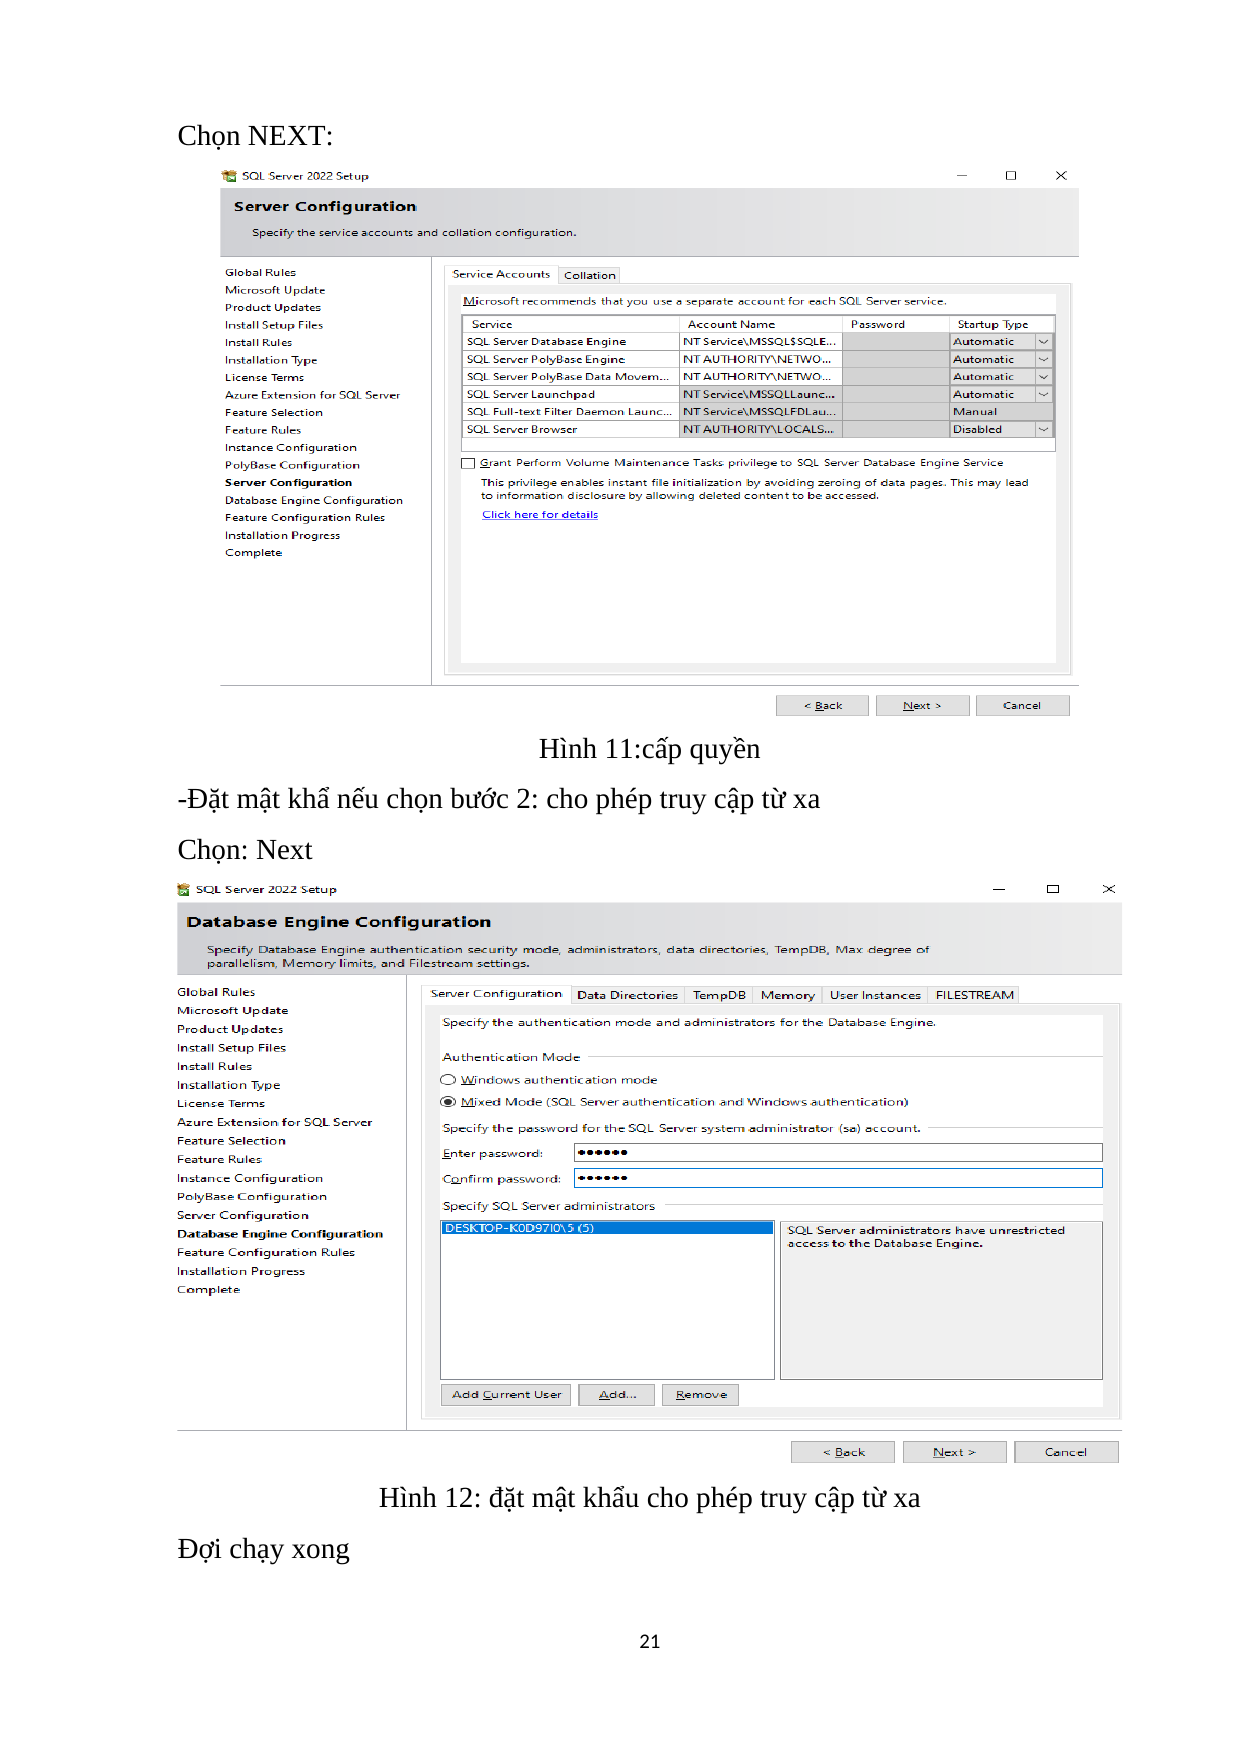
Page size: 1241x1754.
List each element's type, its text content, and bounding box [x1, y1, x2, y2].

text -Đặt mật khẩ nếu chọn bước 2: cho phép truy cập từ xa [177, 781, 1122, 815]
text Chọn: Next [177, 832, 1122, 865]
picture [177, 882, 1123, 1468]
text Hình 12: đặt mật khẩu cho phép truy cập từ xa [177, 1480, 1122, 1514]
text Đợi chạy xong [177, 1531, 1122, 1564]
text Chọn NEXT: [177, 118, 1122, 152]
picture [220, 168, 1079, 719]
text Hình 11:cấp quyền [177, 731, 1122, 765]
